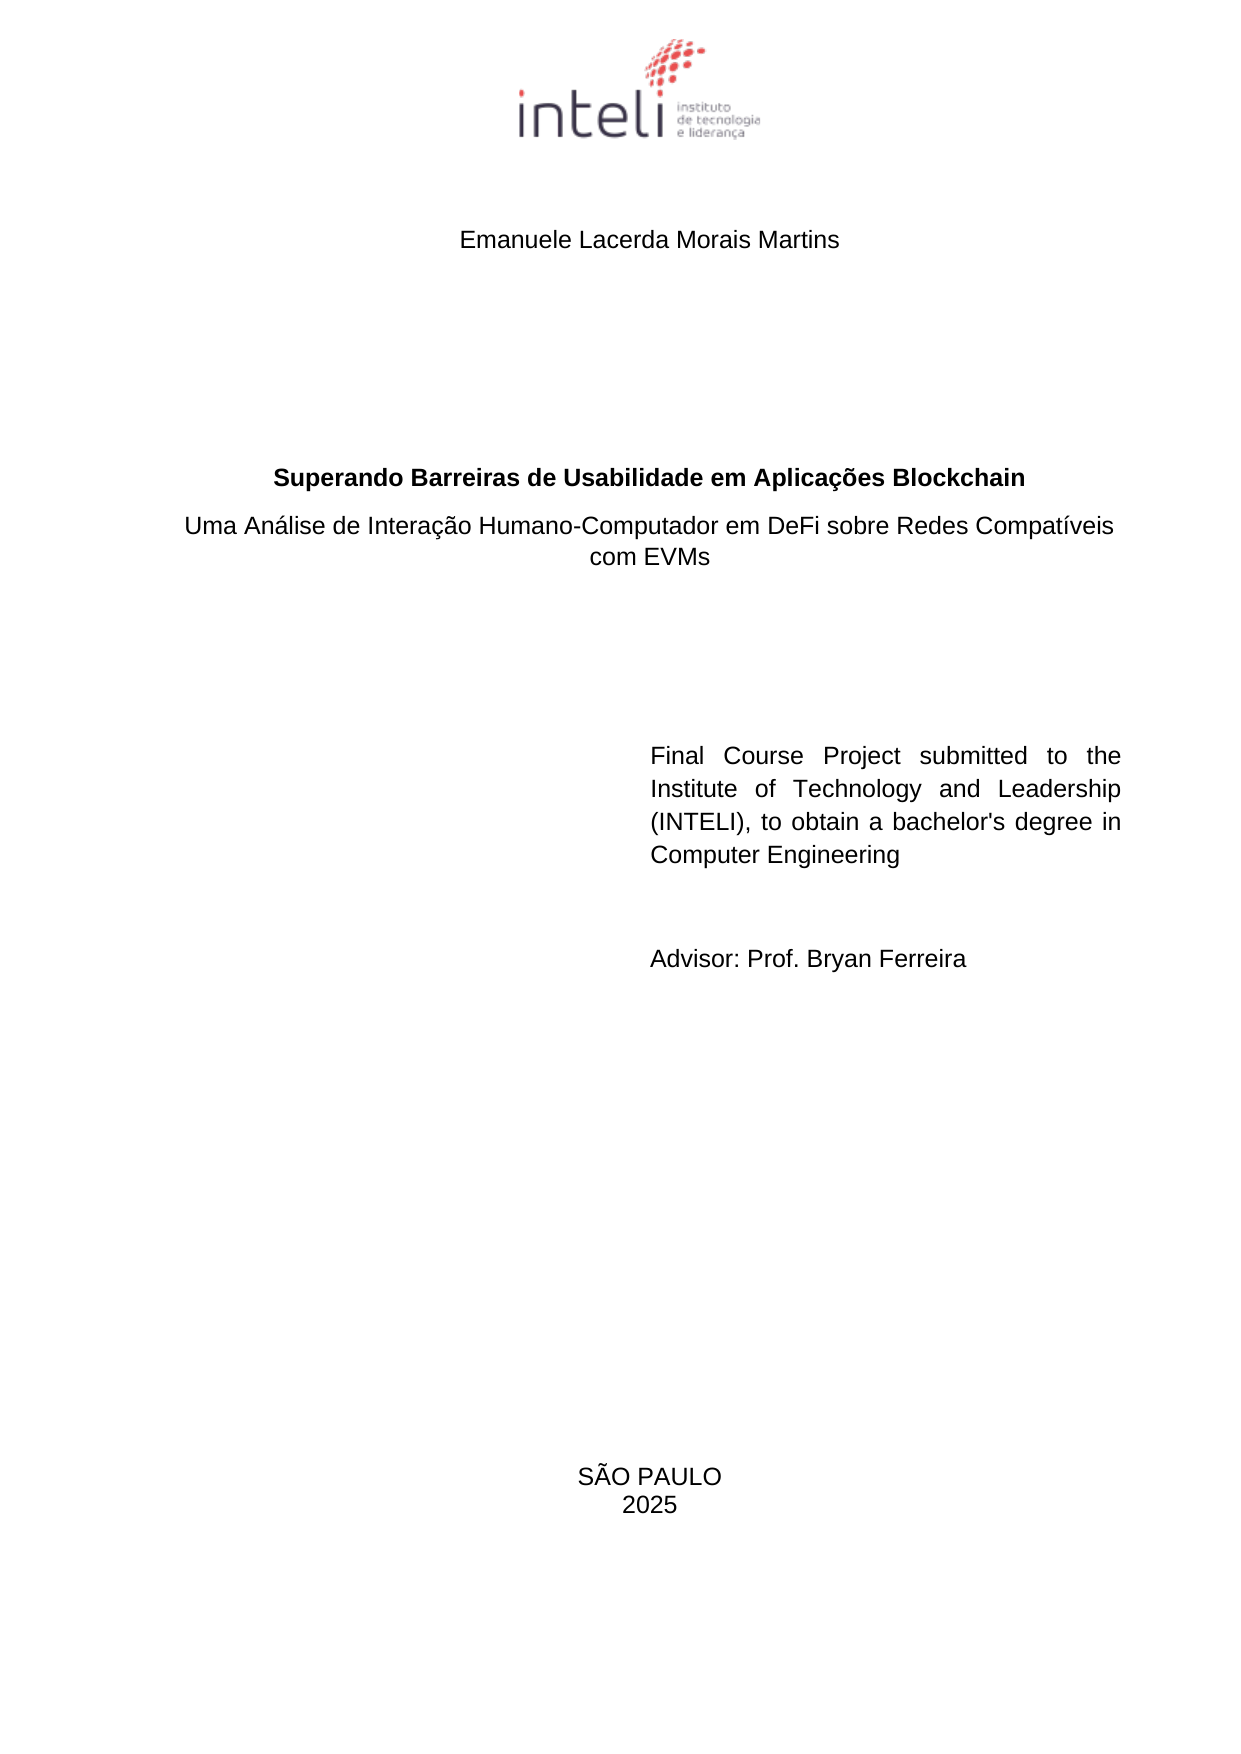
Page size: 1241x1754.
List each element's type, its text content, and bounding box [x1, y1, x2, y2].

text Final Course Project submitted to the Institute of Technology and Leadership (INTELI), to obtain a bachelor's degree in Computer Engineering [650, 741, 1122, 869]
text Superando Barreiras de Usabilidade em Aplicações Blockchain [177, 463, 1122, 492]
text Uma Análise de Interação Humano-Computador em DeFi sobre Redes Compatíveis com EVMs [177, 511, 1122, 571]
text Emanuele Lacerda Morais Martins [177, 225, 1122, 254]
text 2025 [177, 1491, 1122, 1519]
picture [519, 39, 761, 140]
text SÃO PAULO [177, 1462, 1122, 1491]
text Advisor: Prof. Bryan Ferreira [650, 944, 1122, 973]
